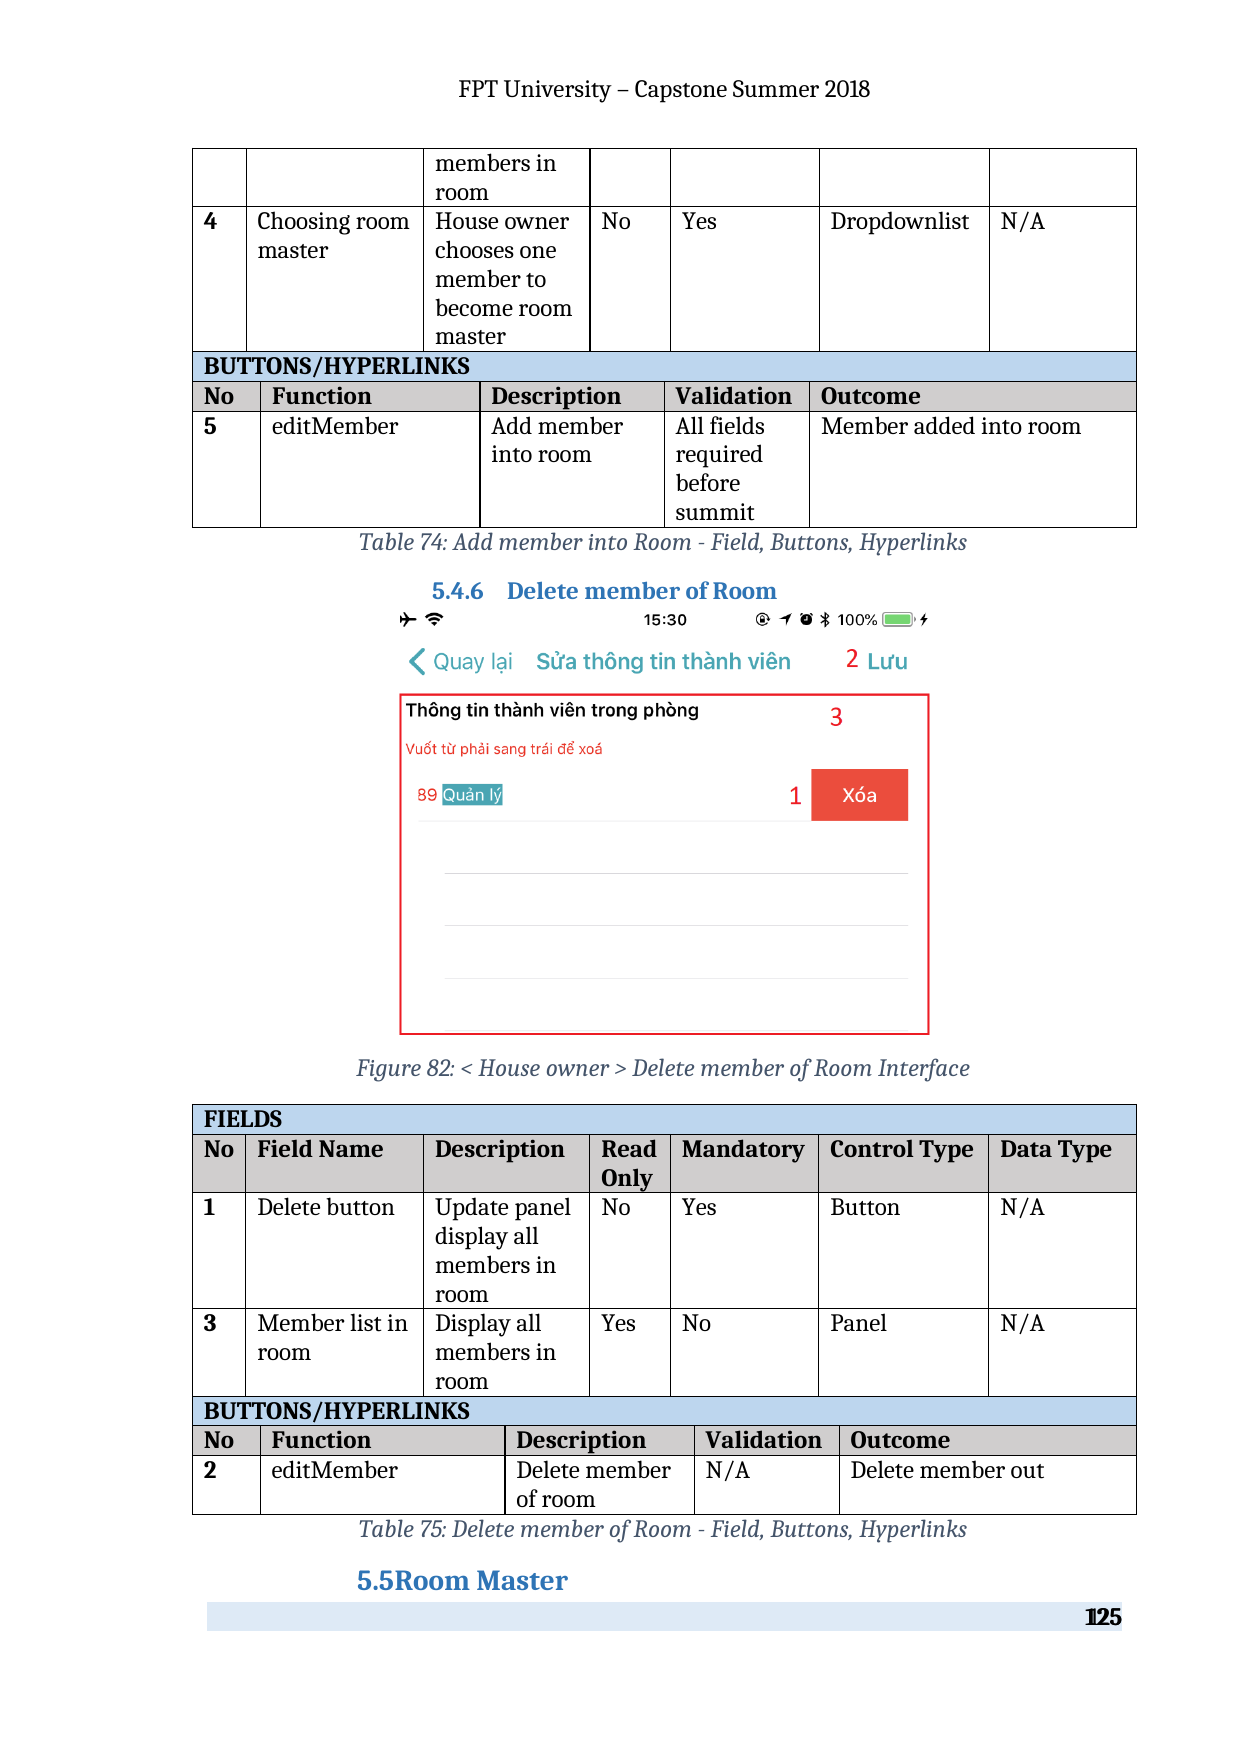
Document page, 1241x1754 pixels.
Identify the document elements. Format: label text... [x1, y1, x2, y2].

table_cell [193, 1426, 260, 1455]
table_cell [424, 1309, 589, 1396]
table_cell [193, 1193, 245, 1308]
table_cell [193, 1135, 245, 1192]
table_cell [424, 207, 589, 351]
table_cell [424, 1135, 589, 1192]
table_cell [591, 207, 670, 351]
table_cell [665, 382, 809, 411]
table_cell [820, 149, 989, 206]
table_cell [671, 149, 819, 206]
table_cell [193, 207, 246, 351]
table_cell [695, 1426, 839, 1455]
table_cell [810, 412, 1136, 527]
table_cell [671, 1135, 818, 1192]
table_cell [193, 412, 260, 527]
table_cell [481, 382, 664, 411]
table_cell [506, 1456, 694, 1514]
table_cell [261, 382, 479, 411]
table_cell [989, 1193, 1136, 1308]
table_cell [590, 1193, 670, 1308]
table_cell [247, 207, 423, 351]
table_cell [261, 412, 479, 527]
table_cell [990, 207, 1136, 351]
subtitle Room Master [357, 1564, 1122, 1598]
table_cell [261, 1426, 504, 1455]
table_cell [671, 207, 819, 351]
text Table 75: Delete member of Room - Field, Buttons, Hyperlinks [207, 1515, 1122, 1543]
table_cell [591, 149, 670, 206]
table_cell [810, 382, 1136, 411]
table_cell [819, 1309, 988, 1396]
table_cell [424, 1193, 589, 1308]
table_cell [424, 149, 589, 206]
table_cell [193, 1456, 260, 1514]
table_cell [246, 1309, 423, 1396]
picture [395, 608, 934, 1036]
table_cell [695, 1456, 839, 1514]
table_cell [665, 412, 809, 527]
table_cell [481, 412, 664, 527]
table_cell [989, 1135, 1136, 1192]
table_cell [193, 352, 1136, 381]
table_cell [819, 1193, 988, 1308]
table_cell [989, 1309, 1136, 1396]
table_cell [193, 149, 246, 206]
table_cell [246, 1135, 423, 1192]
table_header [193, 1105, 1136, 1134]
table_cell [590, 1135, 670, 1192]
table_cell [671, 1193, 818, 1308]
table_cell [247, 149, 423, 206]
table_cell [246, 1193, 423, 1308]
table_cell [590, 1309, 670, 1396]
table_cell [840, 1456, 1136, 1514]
text Figure 82: < House owner > Delete member of Room Interface [207, 1054, 1122, 1083]
text Table 74: Add member into Room - Field, Buttons, Hyperlinks [207, 528, 1122, 556]
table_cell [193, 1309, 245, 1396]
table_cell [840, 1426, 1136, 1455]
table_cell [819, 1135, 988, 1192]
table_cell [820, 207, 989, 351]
subtitle Delete member of Room [432, 577, 1122, 606]
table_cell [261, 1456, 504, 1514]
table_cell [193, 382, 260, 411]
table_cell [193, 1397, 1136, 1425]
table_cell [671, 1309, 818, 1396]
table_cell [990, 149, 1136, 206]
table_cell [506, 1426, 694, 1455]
